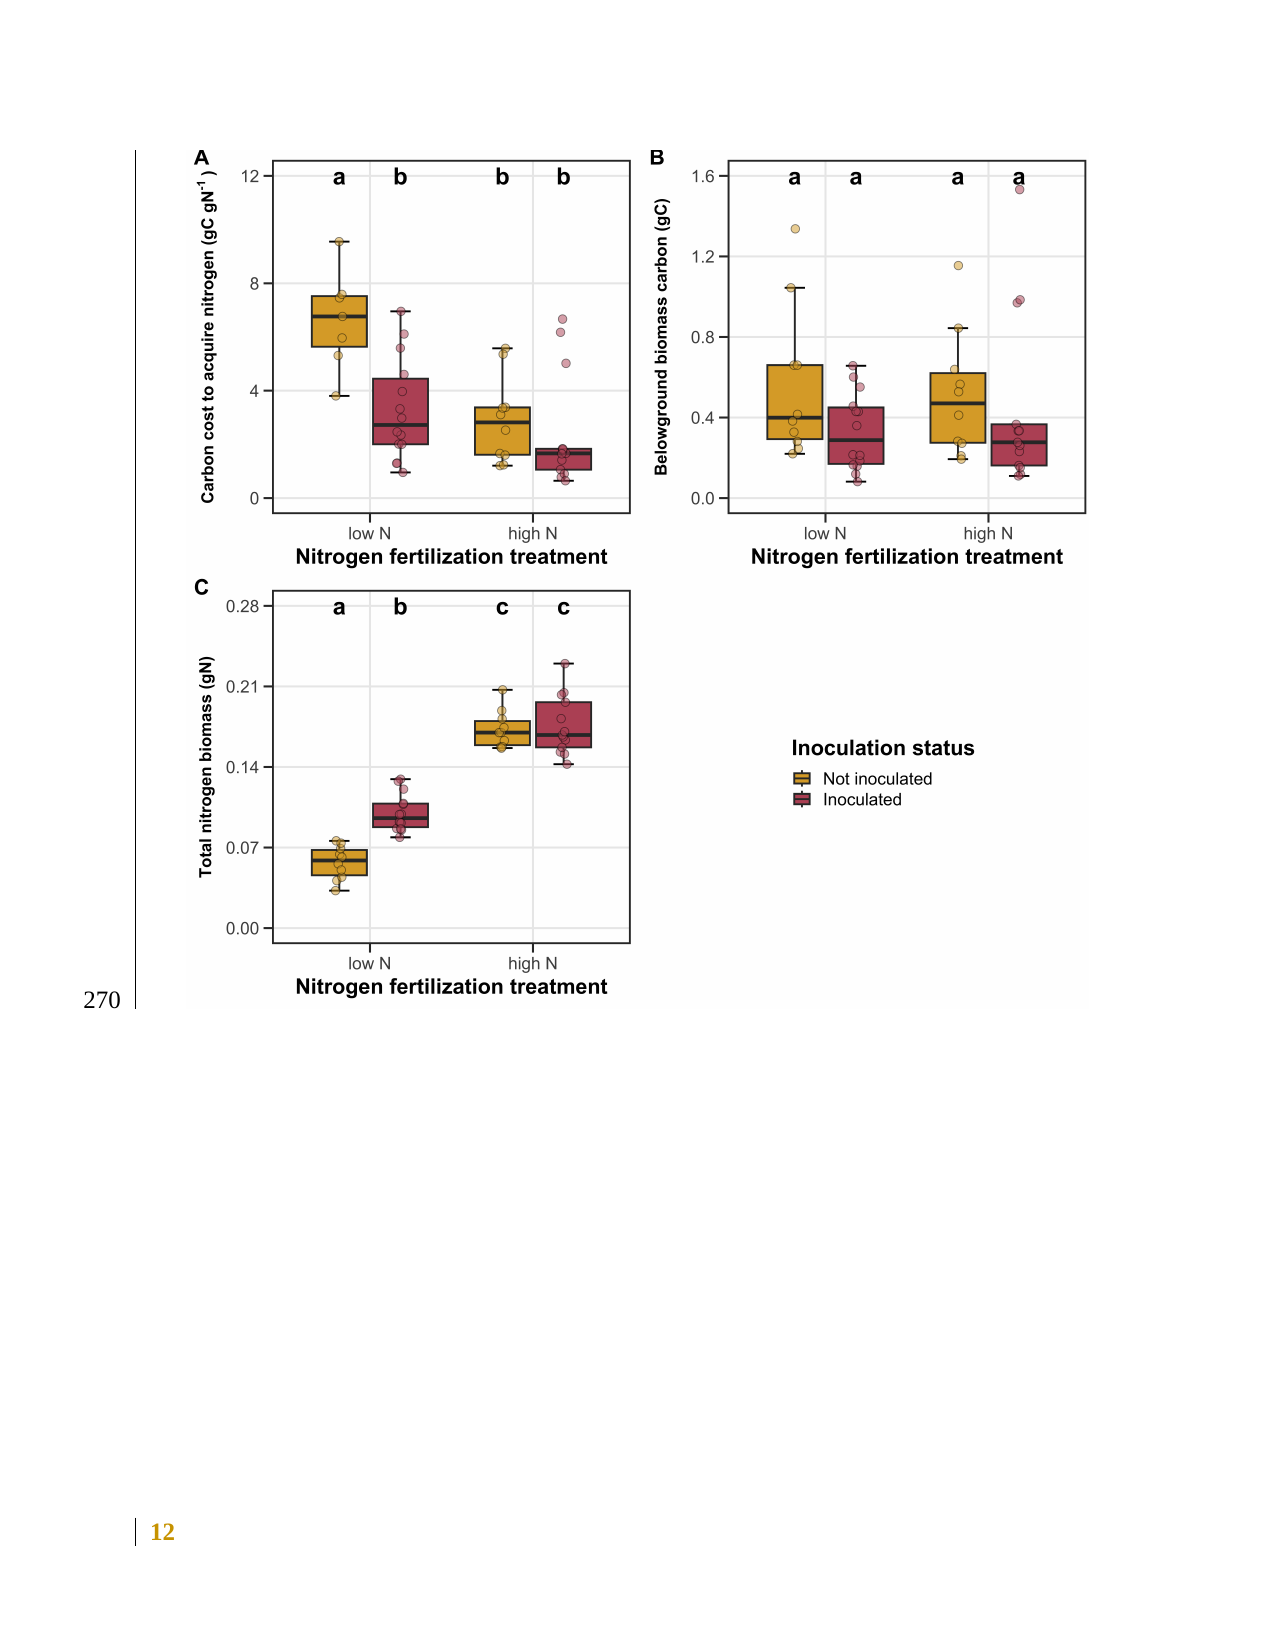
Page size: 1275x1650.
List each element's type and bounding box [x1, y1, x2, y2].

picture [186, 150, 1089, 1009]
